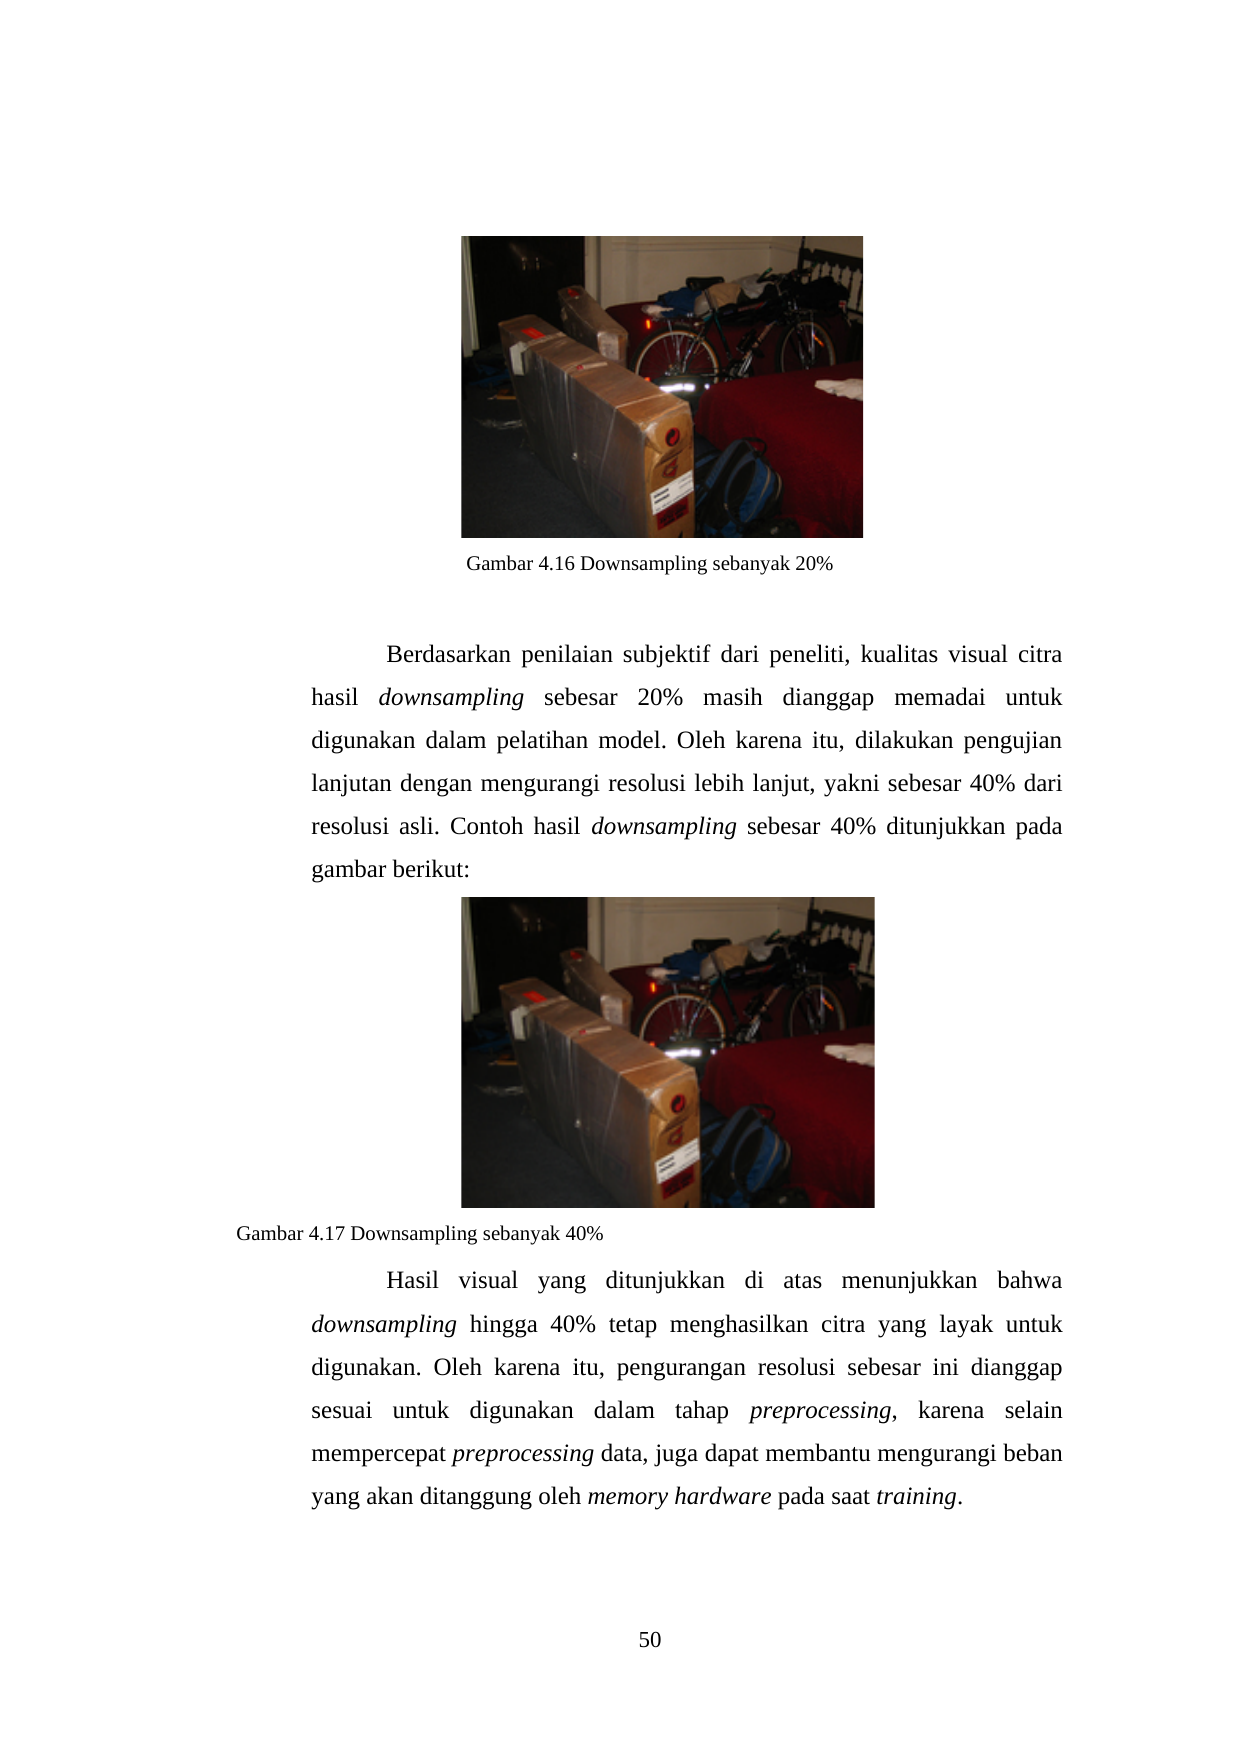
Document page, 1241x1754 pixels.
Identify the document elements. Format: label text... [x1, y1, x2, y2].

text Hasil visual yang ditunjukkan di atas menunjukkan bahwa downsampling hingga 40% tetap menghasilkan citra yang layak untuk digunakan. Oleh karena itu, pengurangan resolusi sebesar ini dianggap sesuai untuk digunakan dalam tahap preprocessing, karena selain mempercepat preprocessing data, juga dapat membantu mengurangi beban yang akan ditanggung oleh memory hardware pada saat training. [311, 1266, 1063, 1510]
text Berdasarkan penilaian subjektif dari peneliti, kualitas visual citra hasil downsampling sebesar 20% masih dianggap memadai untuk digunakan dalam pelatihan model. Oleh karena itu, dilakukan pengujian lanjutan dengan mengurangi resolusi lebih lanjut, yakni sebesar 40% dari resolusi asli. Contoh hasil downsampling sebesar 40% ditunjukkan pada gambar berikut: [311, 639, 1063, 883]
picture [461, 897, 875, 1208]
picture [461, 236, 864, 538]
